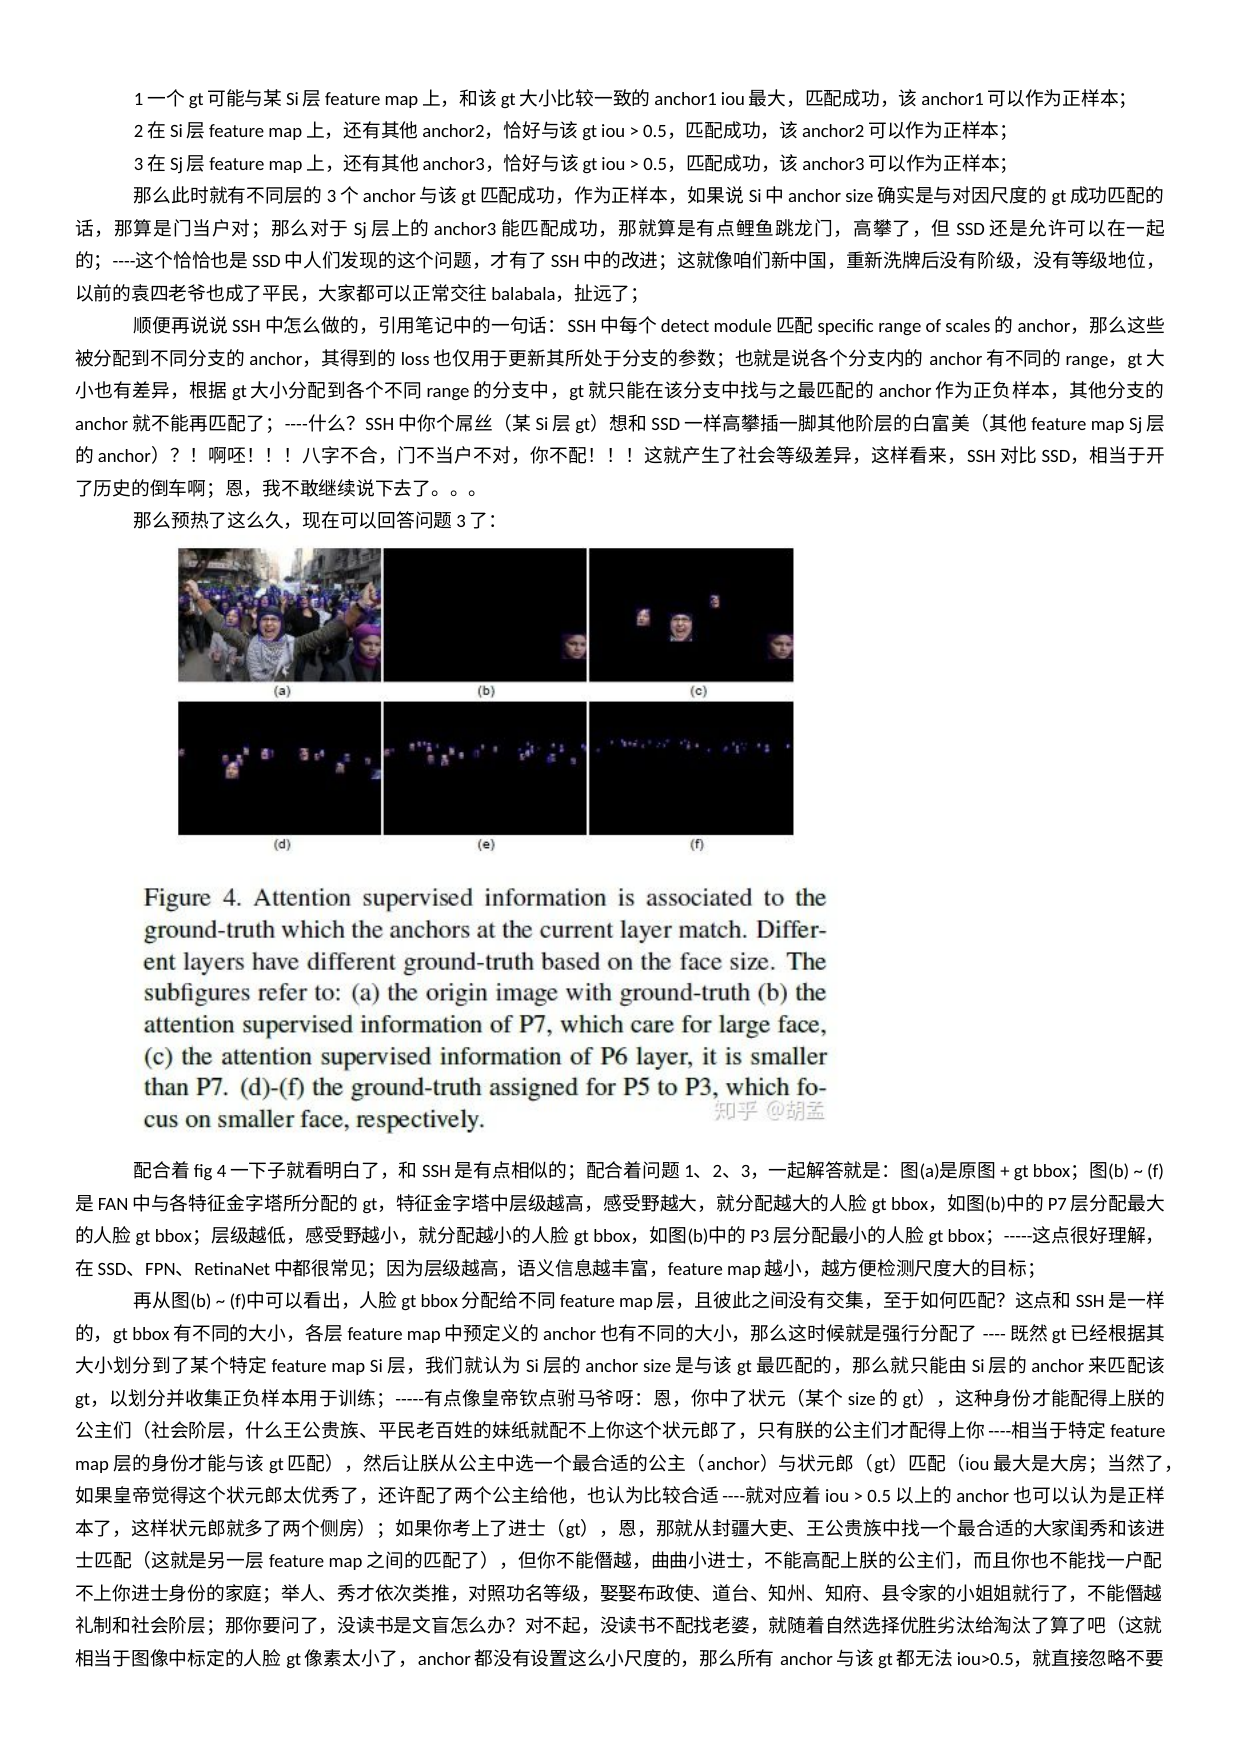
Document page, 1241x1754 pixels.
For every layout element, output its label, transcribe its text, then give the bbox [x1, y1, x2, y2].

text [75, 1283, 1165, 1673]
text 那么此时就有不同层的3个anchor与该gt匹配成功，作为正样本，如果说Si中anchor size确实是与对因尺度的gt成功匹配的话，那算是门当户对；那么对于Sj层上的anchor3能匹配成功，那就算是有点鲤鱼跳龙门，高攀了，但SSD还是允许可以在一起的；----这个恰恰也是SSD中人们发现的这个问题，才有了SSH中的改进；这就像咱们新中国，重新洗牌后没有阶级，没有等级地位，以前的袁四老爷也成了平民，大家都可以正常交往balabala，扯远了； [75, 178, 1165, 308]
picture [133, 535, 843, 1142]
text 那么预热了这么久，现在可以回答问题3了： [75, 503, 1165, 536]
text 2 在Si层feature map上，还有其他anchor2，恰好与该gt iou > 0.5，匹配成功，该anchor2可以作为正样本； [75, 113, 1165, 146]
text 1 一个gt可能与某Si层feature map上，和该gt大小比较一致的anchor1 iou最大，匹配成功，该anchor1可以作为正样本； [75, 81, 1165, 113]
text 3 在Sj层feature map上，还有其他anchor3，恰好与该gt iou > 0.5，匹配成功，该anchor3可以作为正样本； [75, 146, 1165, 178]
text 顺便再说说SSH中怎么做的，引用笔记中的一句话：SSH中每个detect module匹配specific range of scales的anchor，那么这些被分配到不同分支的anchor，其得到的loss也仅用于更新其所处于分支的参数；也就是说各个分支内的anchor有不同的range，gt大小也有差异，根据gt大小分配到各个不同range的分支中，gt就只能在该分支中找与之最匹配的anchor作为正负样本，其他分支的anchor就不能再匹配了；----什么？SSH中你个屌丝（某Si层gt）想和SSD一样高攀插一脚其他阶层的白富美（其他feature map Sj层的anchor）？！啊呸！！！八字不合，门不当户不对，你不配！！！这就产生了社会等级差异，这样看来，SSH对比SSD，相当于开了历史的倒车啊；恩，我不敢继续说下去了。。。 [75, 308, 1165, 503]
text 配合着fig 4一下子就看明白了，和SSH是有点相似的；配合着问题1、2、3，一起解答就是：图(a)是原图 + gt bbox；图(b) ~ (f)是FAN中与各特征金字塔所分配的gt，特征金字塔中层级越高，感受野越大，就分配越大的人脸gt bbox，如图(b)中的P7层分配最大的人脸gt bbox；层级越低，感受野越小，就分配越小的人脸gt bbox，如图(b)中的P3层分配最小的人脸gt bbox；-----这点很好理解，在SSD、FPN、RetinaNet中都很常见；因为层级越高，语义信息越丰富，feature map越小，越方便检测尺度大的目标； [75, 1153, 1165, 1283]
